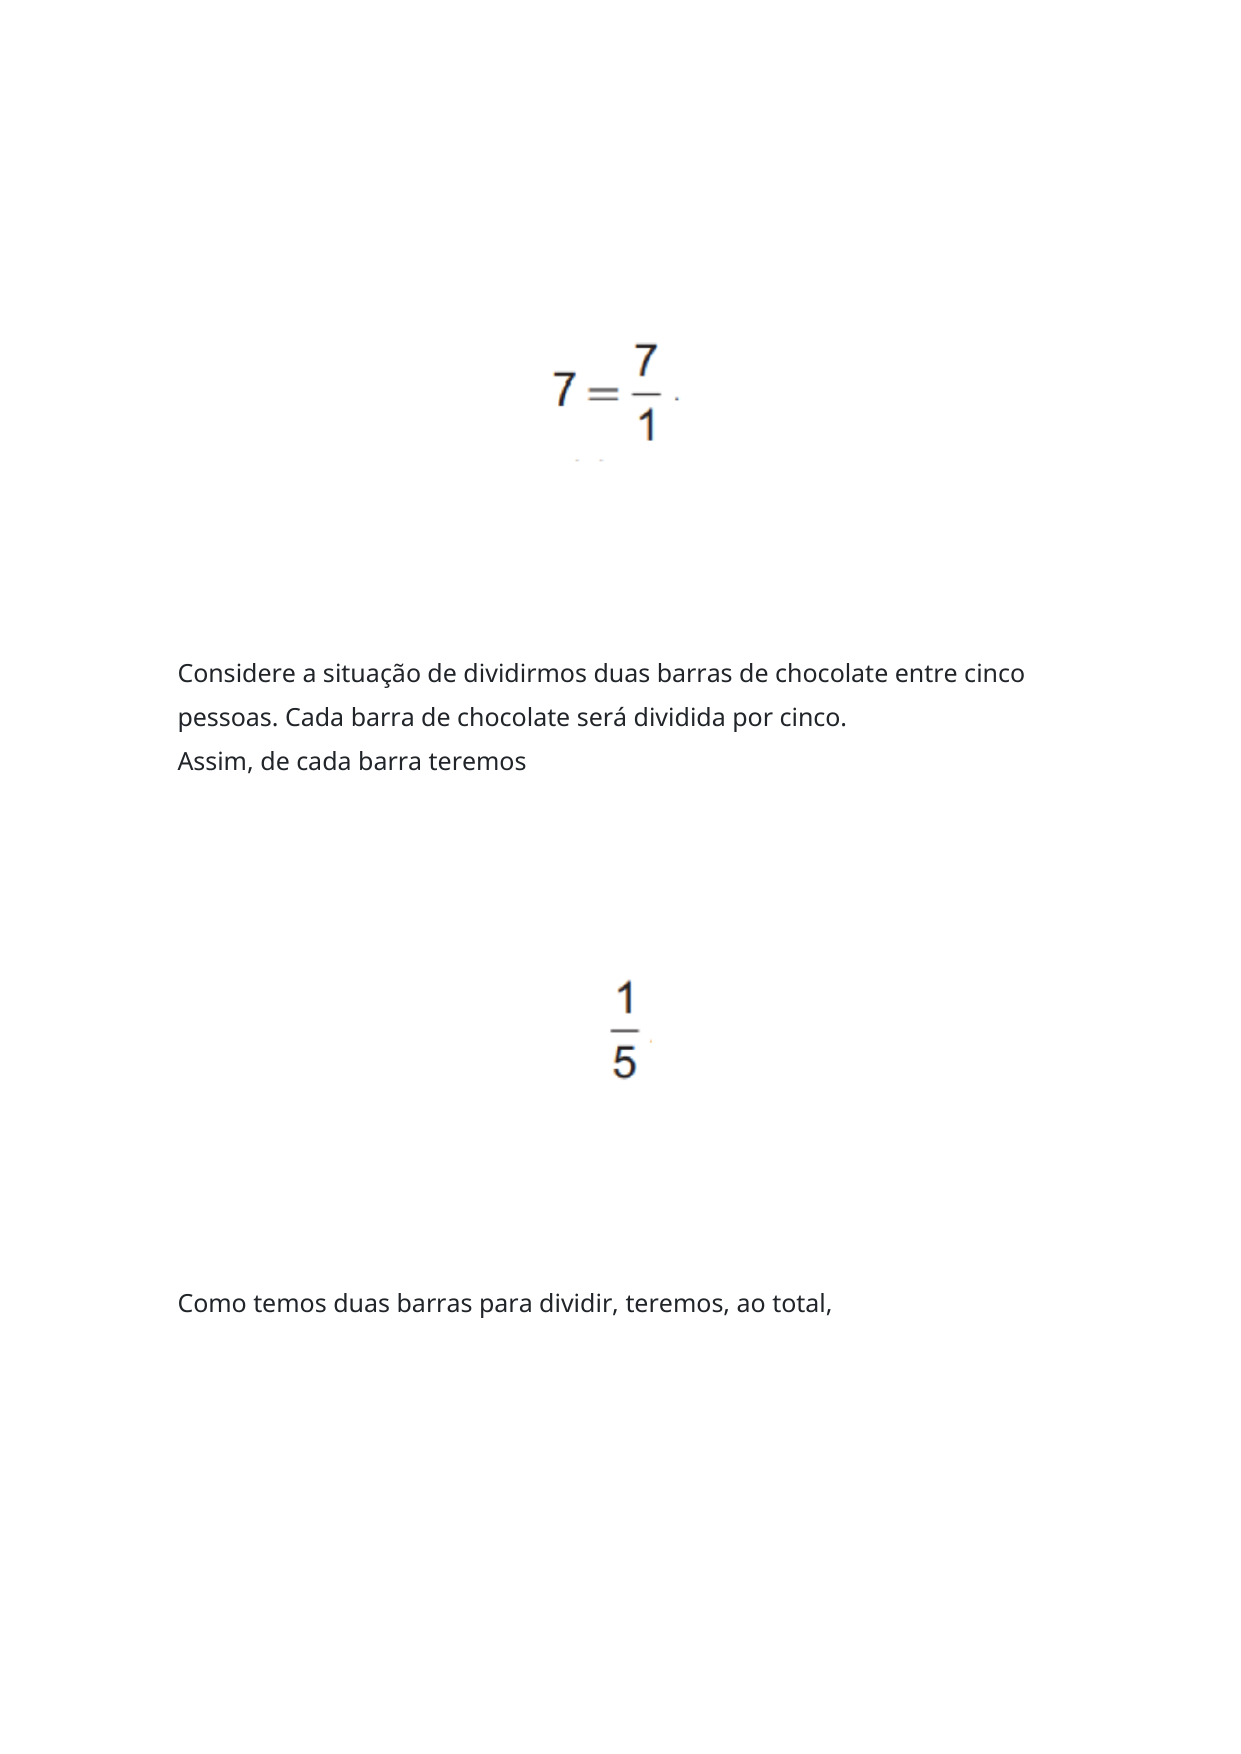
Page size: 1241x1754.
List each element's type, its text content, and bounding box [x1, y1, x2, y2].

text Como temos duas barras para dividir, teremos, ao total, [177, 1276, 1063, 1319]
picture [177, 777, 1063, 1276]
picture [177, 147, 1063, 646]
text Considere a situação de dividirmos duas barras de chocolate entre cinco pessoas. Cada barra de chocolate será dividida por cinco. [177, 646, 1063, 733]
text Assim, de cada barra teremos [177, 733, 1063, 777]
